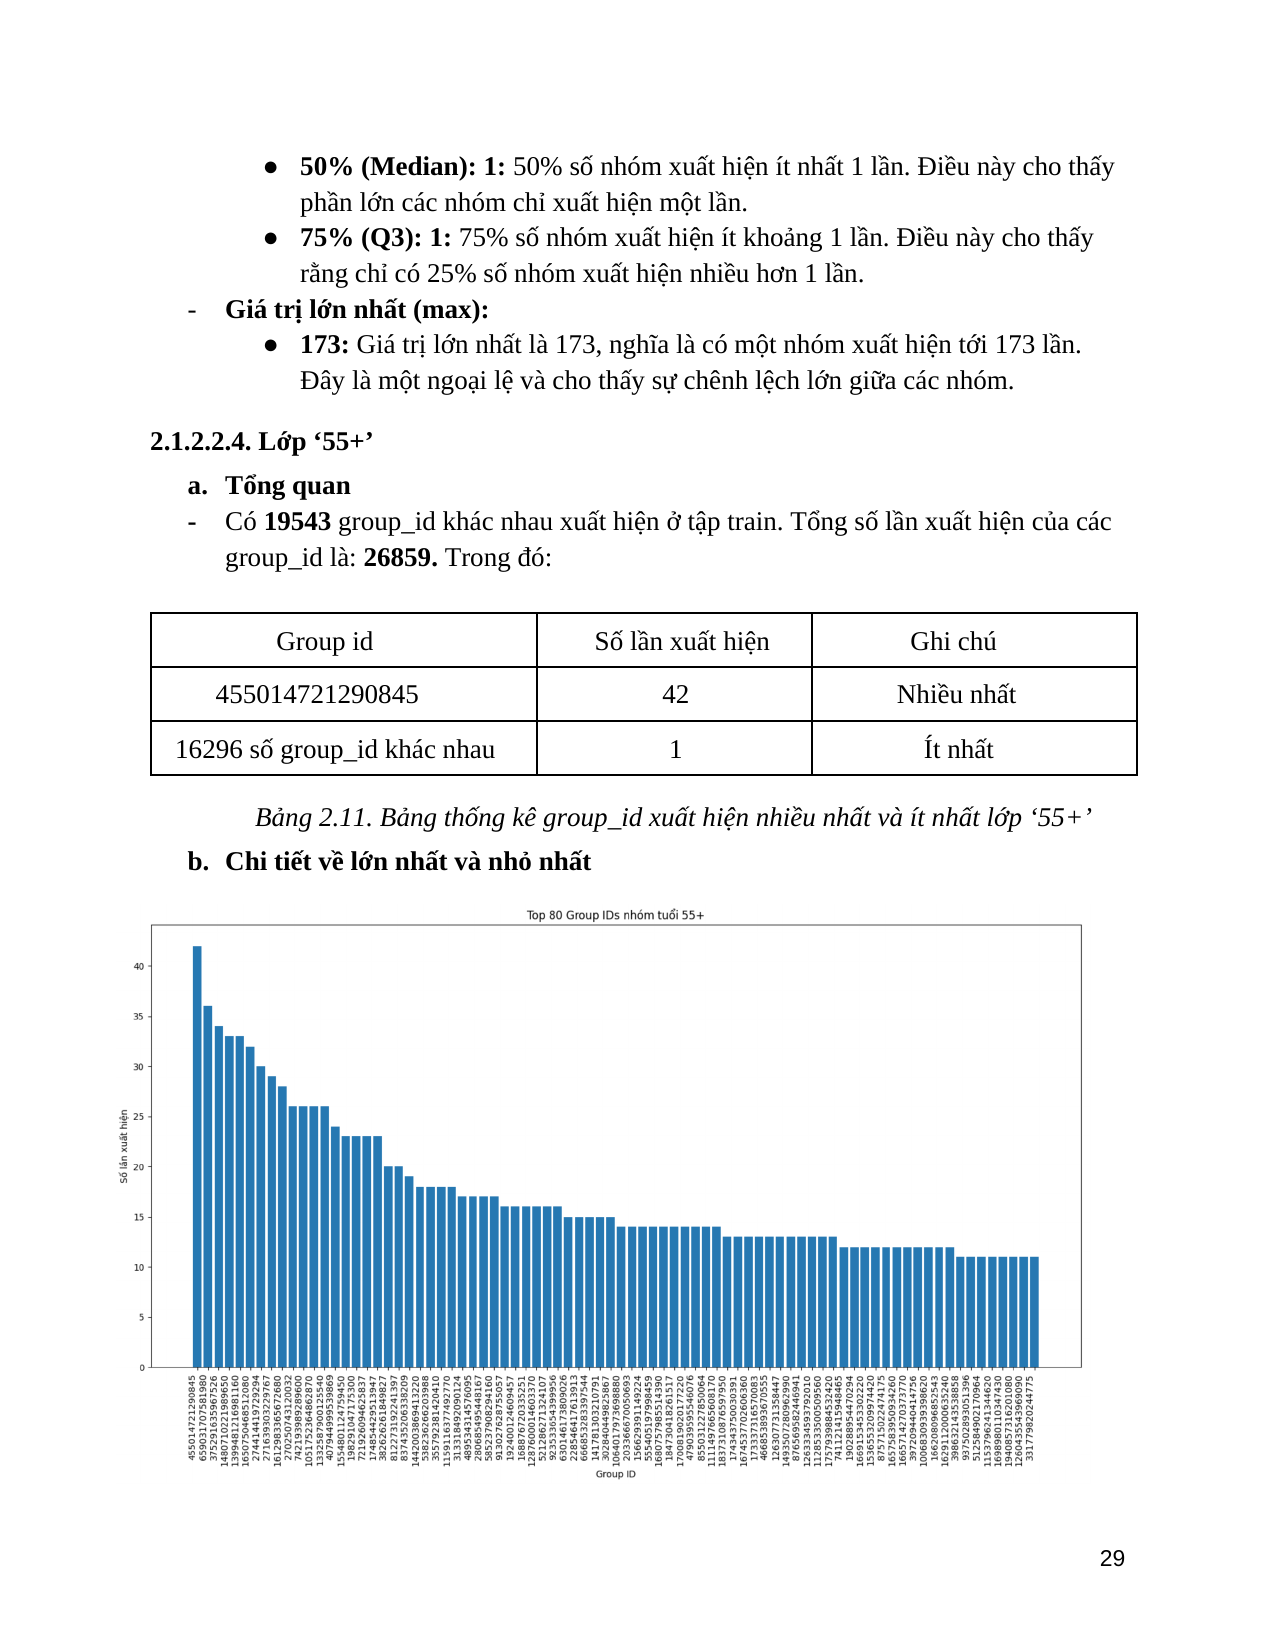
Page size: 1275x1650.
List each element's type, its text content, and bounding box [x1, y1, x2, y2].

subtitle Bảng 2.11. Bảng thống kê group_id xuất hiện nhiều nhất và ít nhất lớp ‘55+’ [225, 801, 1125, 832]
table_cell 42 [538, 668, 811, 720]
table_cell 1 [538, 722, 811, 774]
list 75% (Q3): 1: 75% số nhóm xuất hiện ít khoảng 1 lần. Điều này cho thấy rằng chỉ có 25% số nhóm xuất hiện nhiều hơn 1 lần. [262, 221, 1125, 288]
table_cell 455014721290845 [152, 668, 536, 720]
table_cell 16296 số group_id khác nhau [152, 722, 536, 774]
table_header Group id [152, 614, 536, 666]
list Chi tiết về lớn nhất và nhỏ nhất [187, 845, 1125, 877]
table_header Ghi chú [813, 614, 1136, 666]
list Tổng quan [187, 469, 1125, 500]
picture [115, 904, 1091, 1484]
table_cell Nhiều nhất [813, 668, 1136, 720]
list Giá trị lớn nhất (max): [187, 293, 1125, 324]
table_cell Ít nhất [813, 722, 1136, 774]
list Có 19543 group_id khác nhau xuất hiện ở tập train. Tổng số lần xuất hiện của các group_id là: 26859. Trong đó: [187, 505, 1125, 572]
list 50% (Median): 1: 50% số nhóm xuất hiện ít nhất 1 lần. Điều này cho thấy phần lớn các nhóm chỉ xuất hiện một lần. [262, 150, 1125, 217]
table_header Số lần xuất hiện [538, 614, 811, 666]
subtitle 2.1.2.2.4. Lớp ‘55+’ [150, 425, 1125, 456]
list 173: Giá trị lớn nhất là 173, nghĩa là có một nhóm xuất hiện tới 173 lần. Đây là một ngoại lệ và cho thấy sự chênh lệch lớn giữa các nhóm. [262, 329, 1125, 396]
